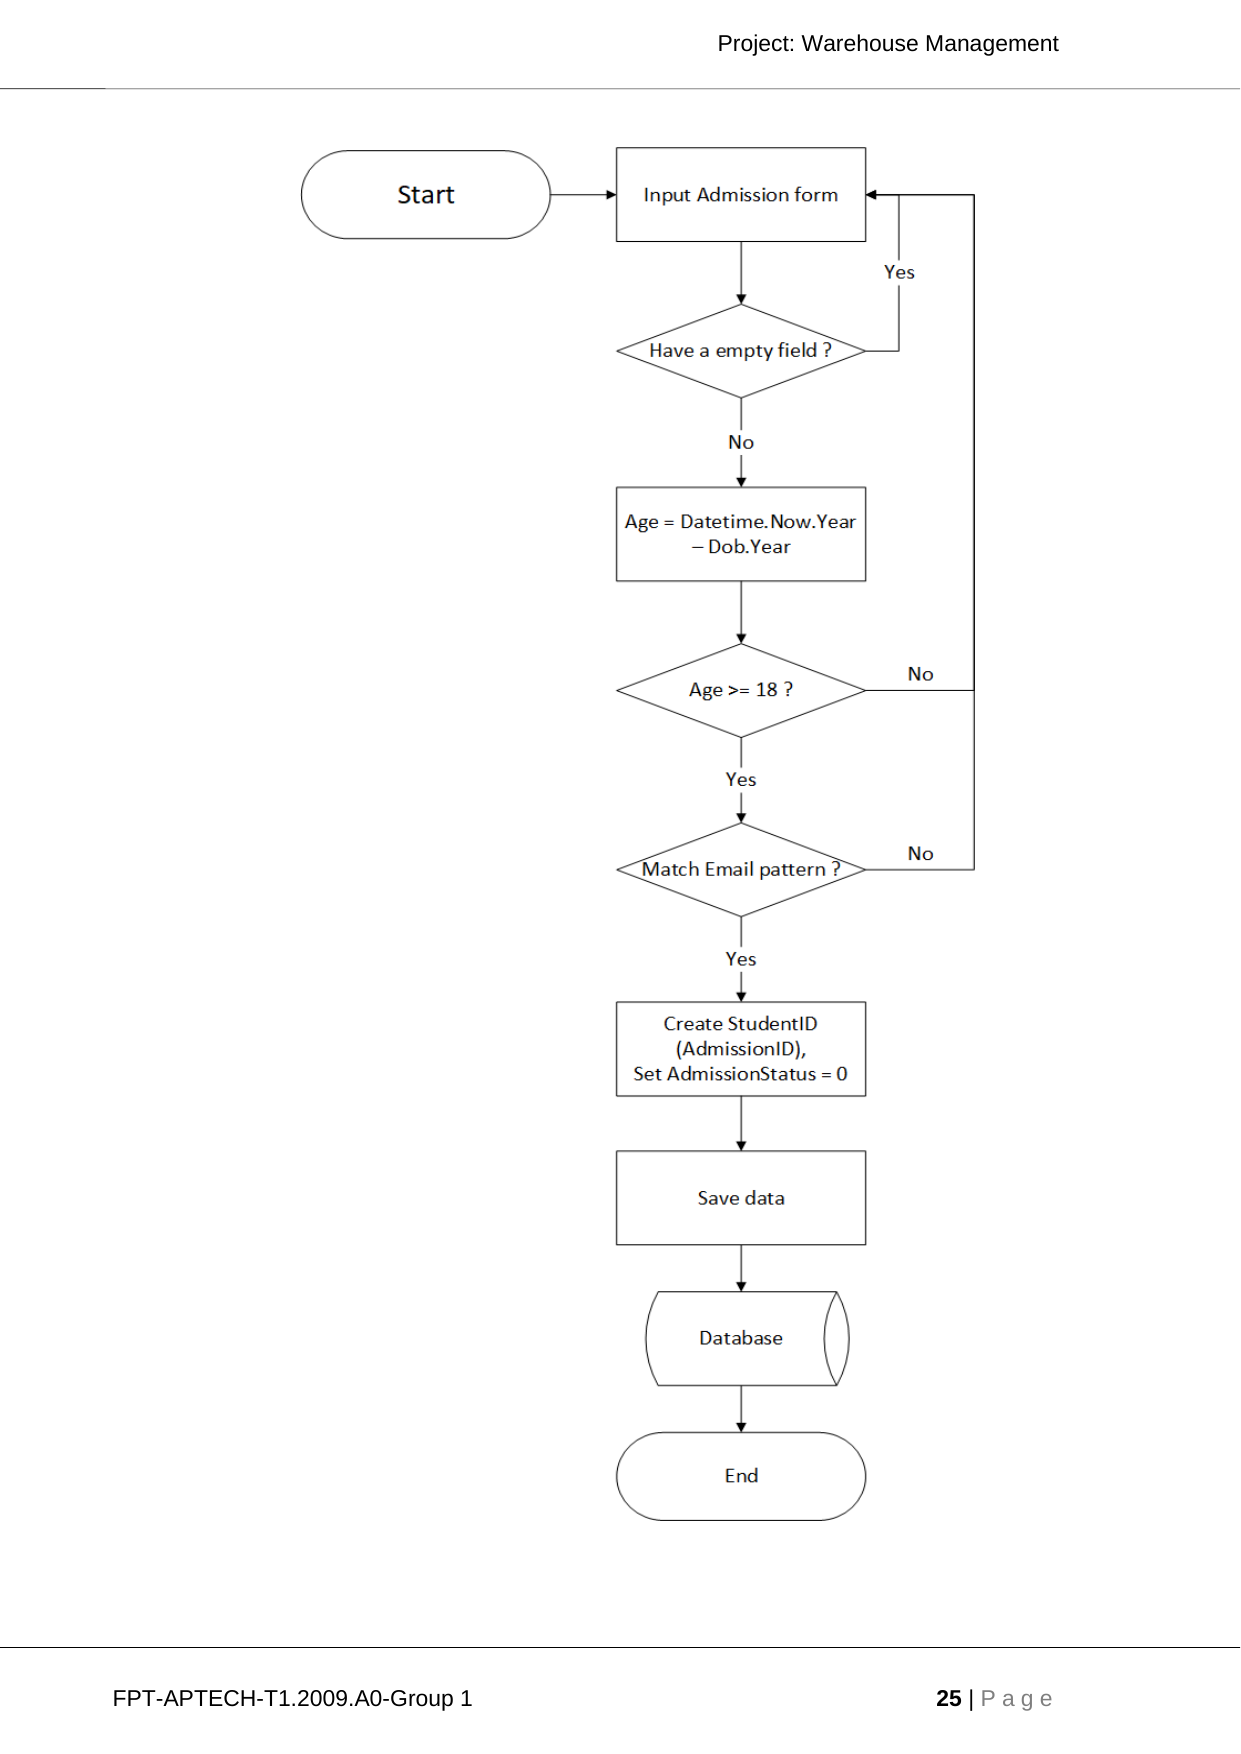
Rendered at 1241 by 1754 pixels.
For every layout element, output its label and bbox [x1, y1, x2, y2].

picture [300, 147, 975, 1522]
